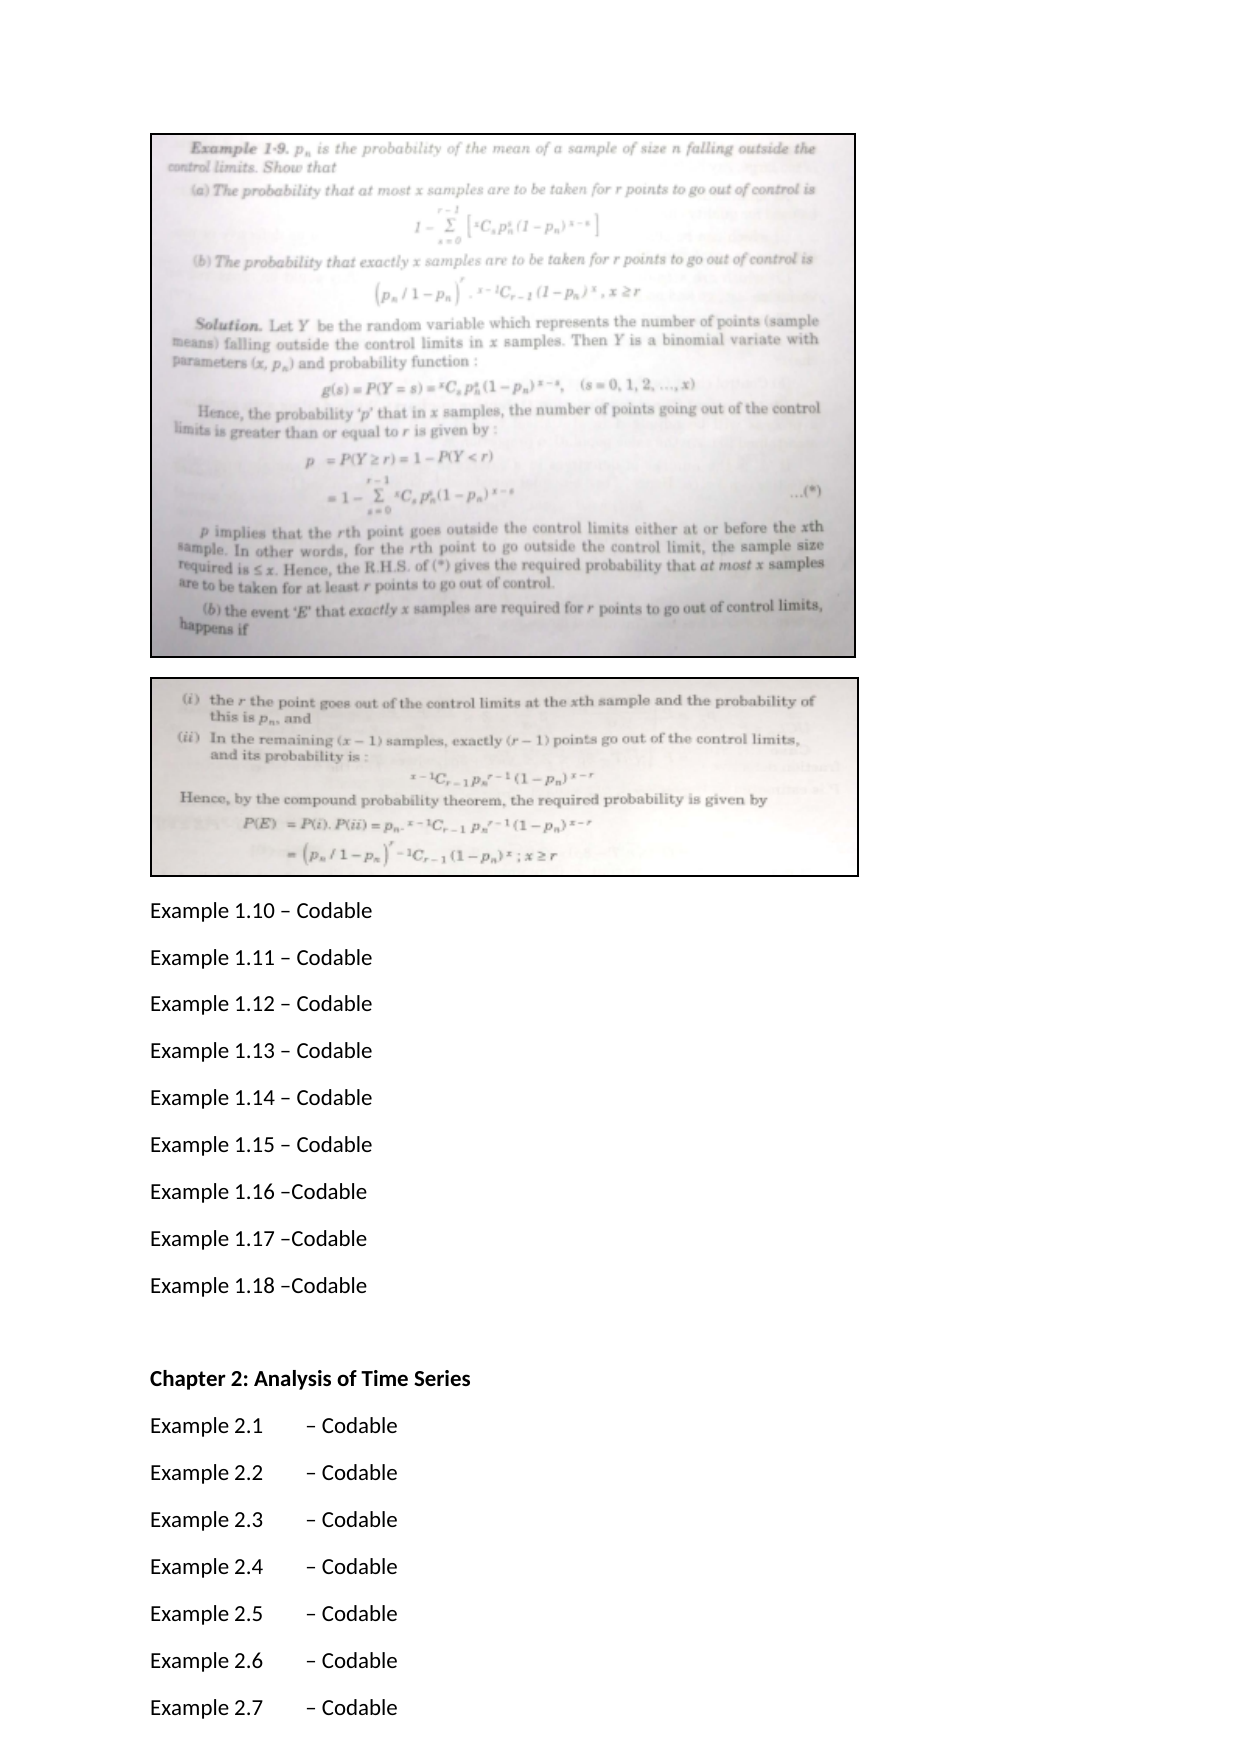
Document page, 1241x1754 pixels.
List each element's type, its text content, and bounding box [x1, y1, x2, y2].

text Example 2.4 – Codable [150, 1552, 1090, 1580]
text Example 2.2 – Codable [150, 1458, 1090, 1486]
text Example 1.14 – Codable [150, 1083, 1090, 1111]
text Example 2.3 – Codable [150, 1505, 1090, 1533]
text Example 1.13 – Codable [150, 1036, 1090, 1064]
text Example 2.6 – Codable [150, 1646, 1090, 1674]
text Example 1.18 –Codable [150, 1271, 1090, 1299]
text Example 1.12 – Codable [150, 989, 1090, 1017]
picture [152, 679, 857, 875]
text Example 1.17 –Codable [150, 1224, 1090, 1252]
text Example 1.11 – Codable [150, 943, 1090, 971]
text Example 1.10 – Codable [150, 896, 1090, 924]
text Example 2.7 – Codable [150, 1693, 1090, 1721]
text Chapter 2: Analysis of Time Series [150, 1364, 1090, 1392]
text Example 2.5 – Codable [150, 1599, 1090, 1627]
picture [152, 135, 854, 656]
text Example 1.16 –Codable [150, 1177, 1090, 1205]
text Example 1.15 – Codable [150, 1130, 1090, 1158]
text Example 2.1 – Codable [150, 1411, 1090, 1439]
